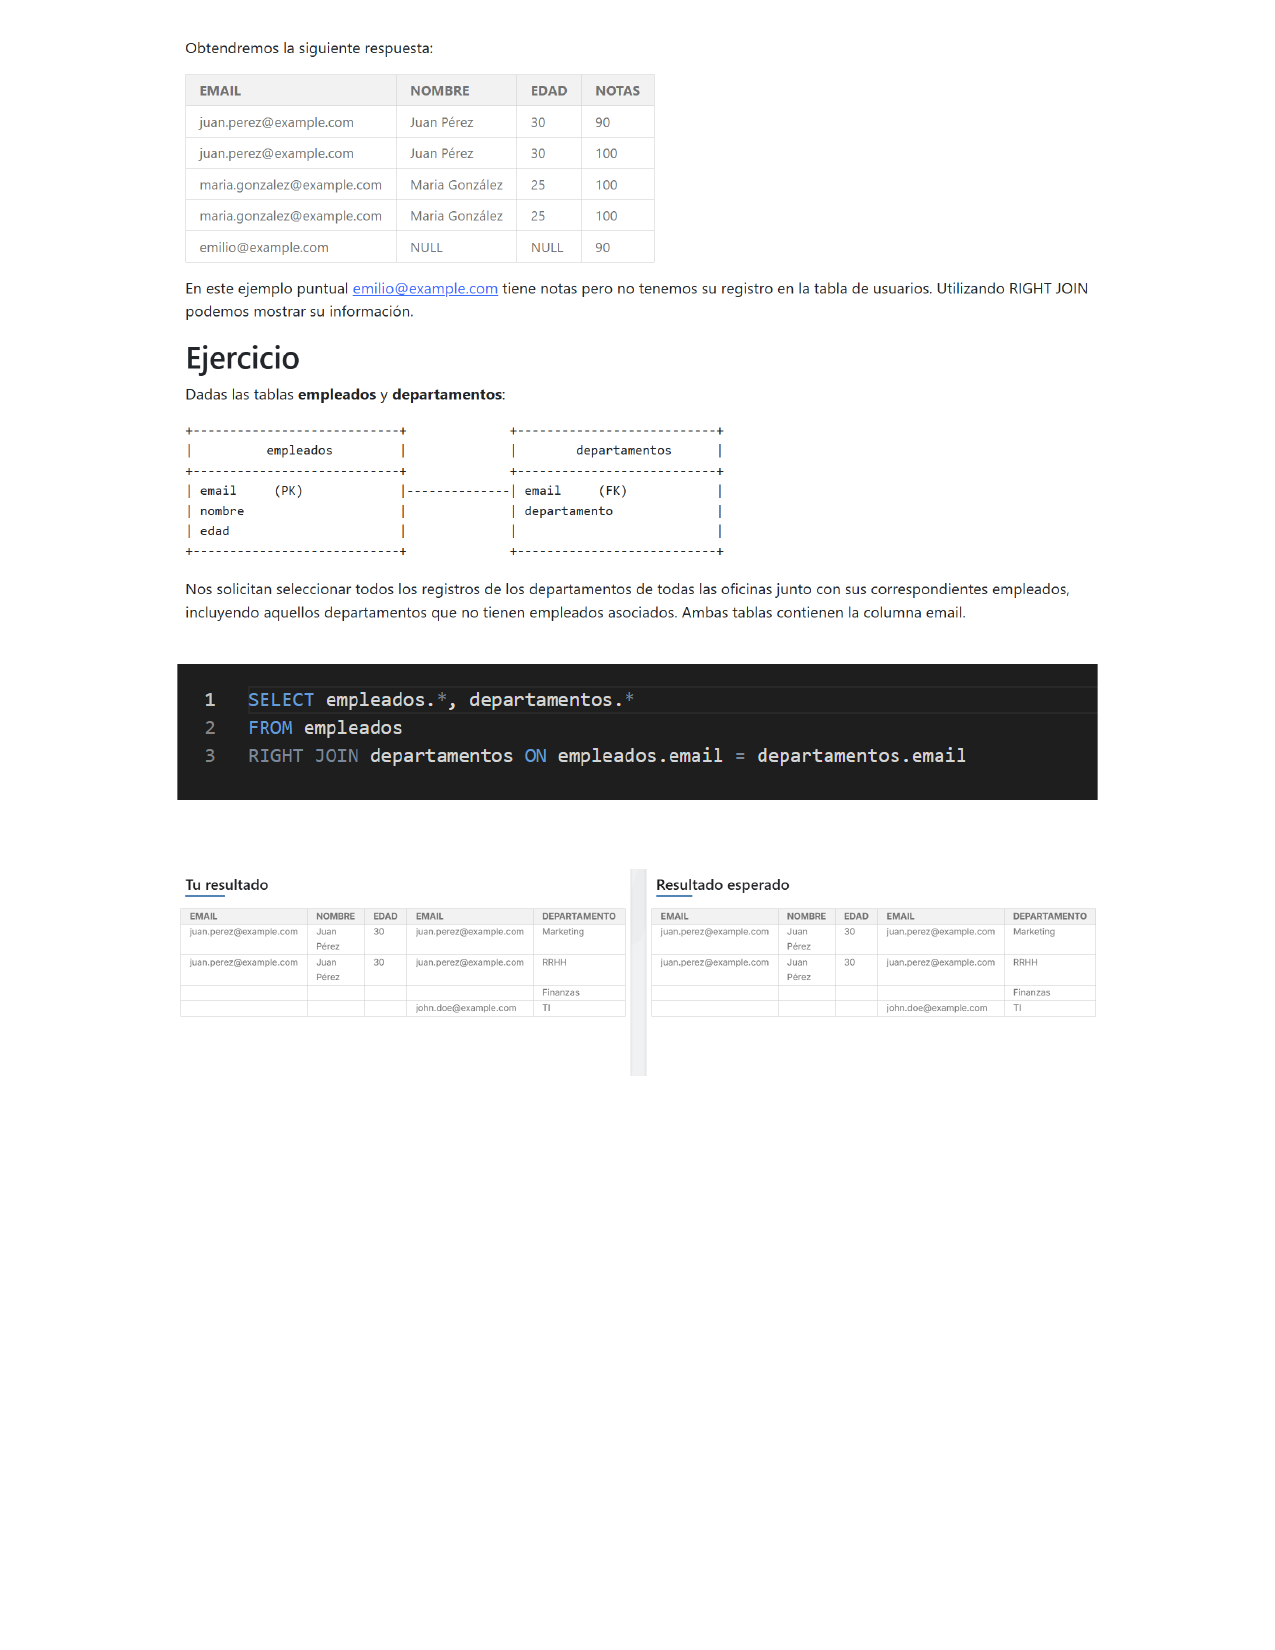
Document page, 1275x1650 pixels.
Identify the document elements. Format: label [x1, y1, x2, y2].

picture [177, 869, 1098, 1076]
picture [177, 664, 1098, 800]
picture [177, 29, 1098, 646]
